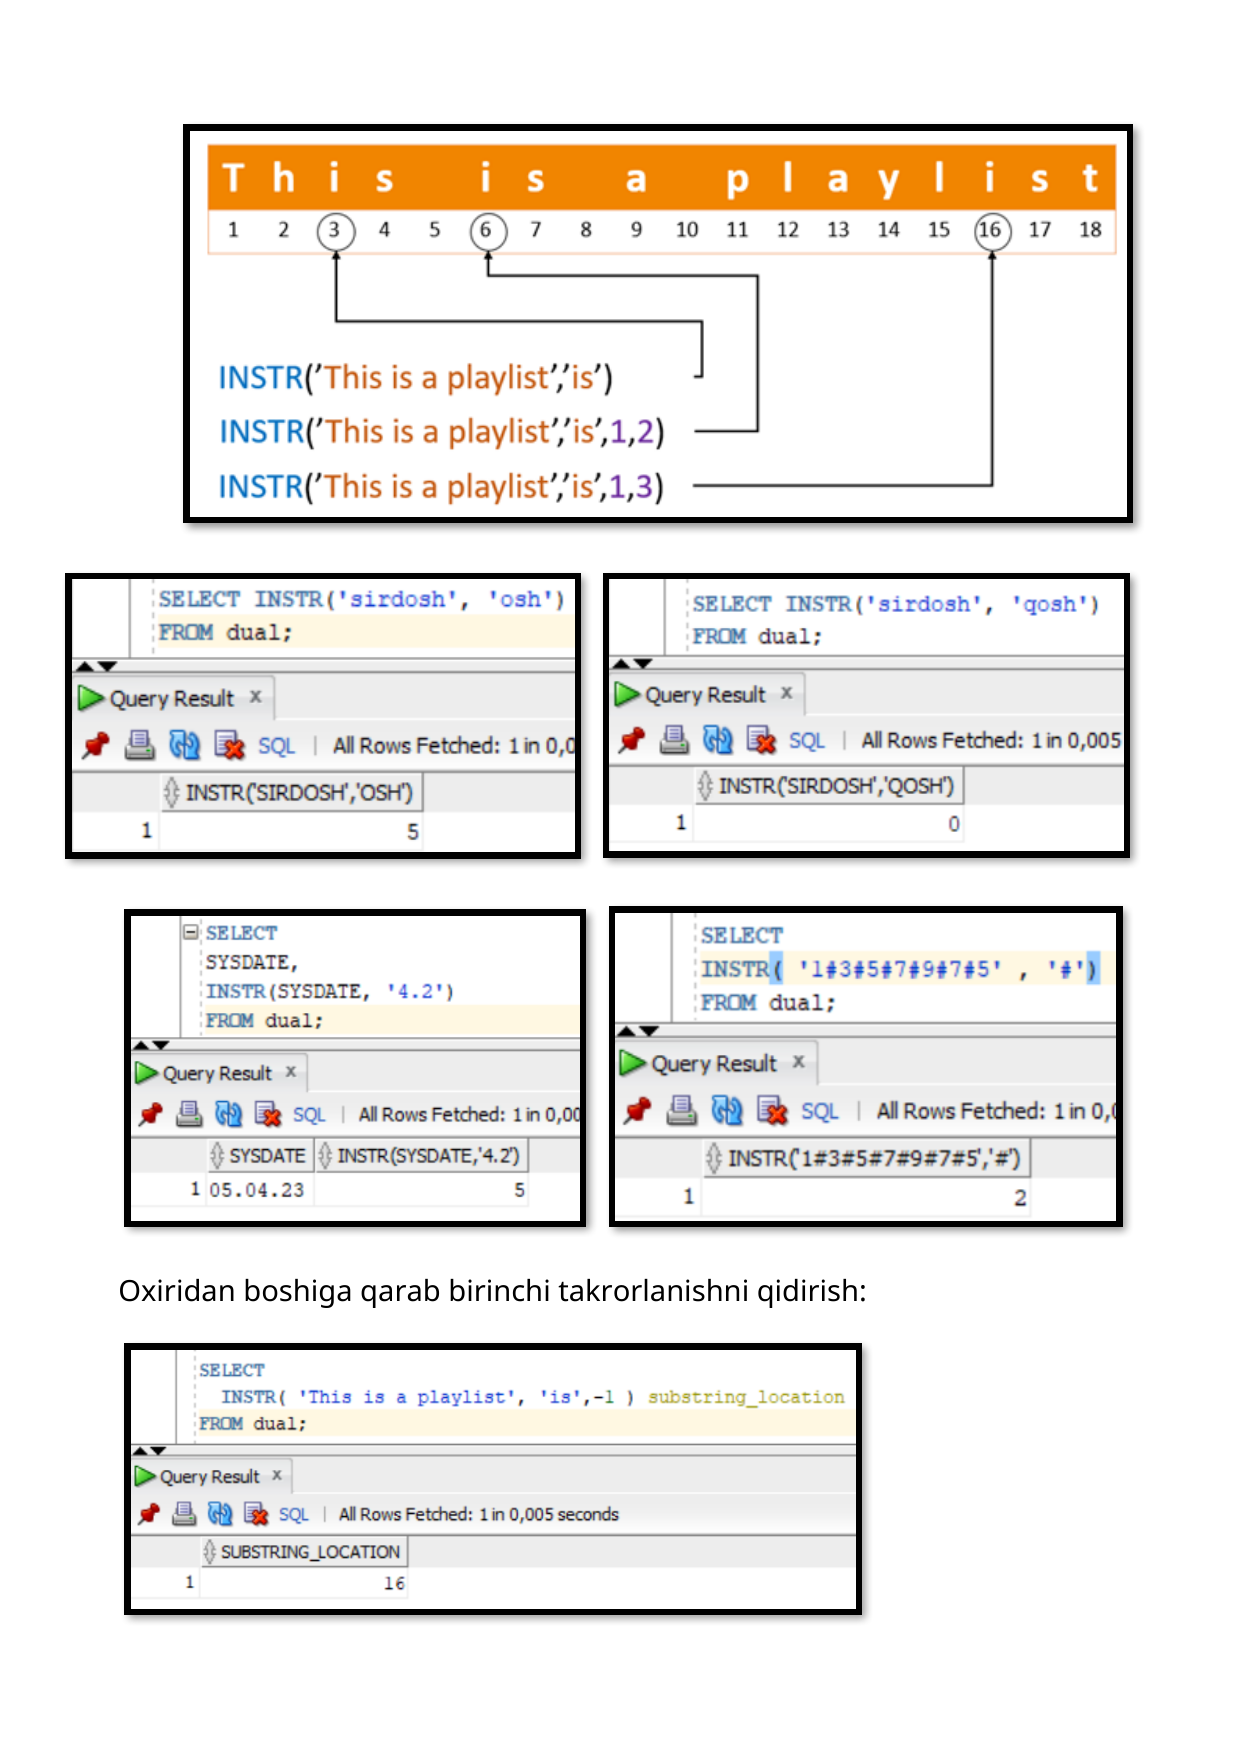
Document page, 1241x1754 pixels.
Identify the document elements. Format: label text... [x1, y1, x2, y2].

picture [190, 131, 1127, 517]
picture [609, 579, 1124, 851]
text Oxiridan boshiga qarab birinchi takrorlanishni qidirish: [118, 1271, 1152, 1310]
picture [72, 579, 575, 852]
picture [131, 916, 580, 1221]
picture [131, 1350, 856, 1609]
picture [615, 913, 1116, 1221]
